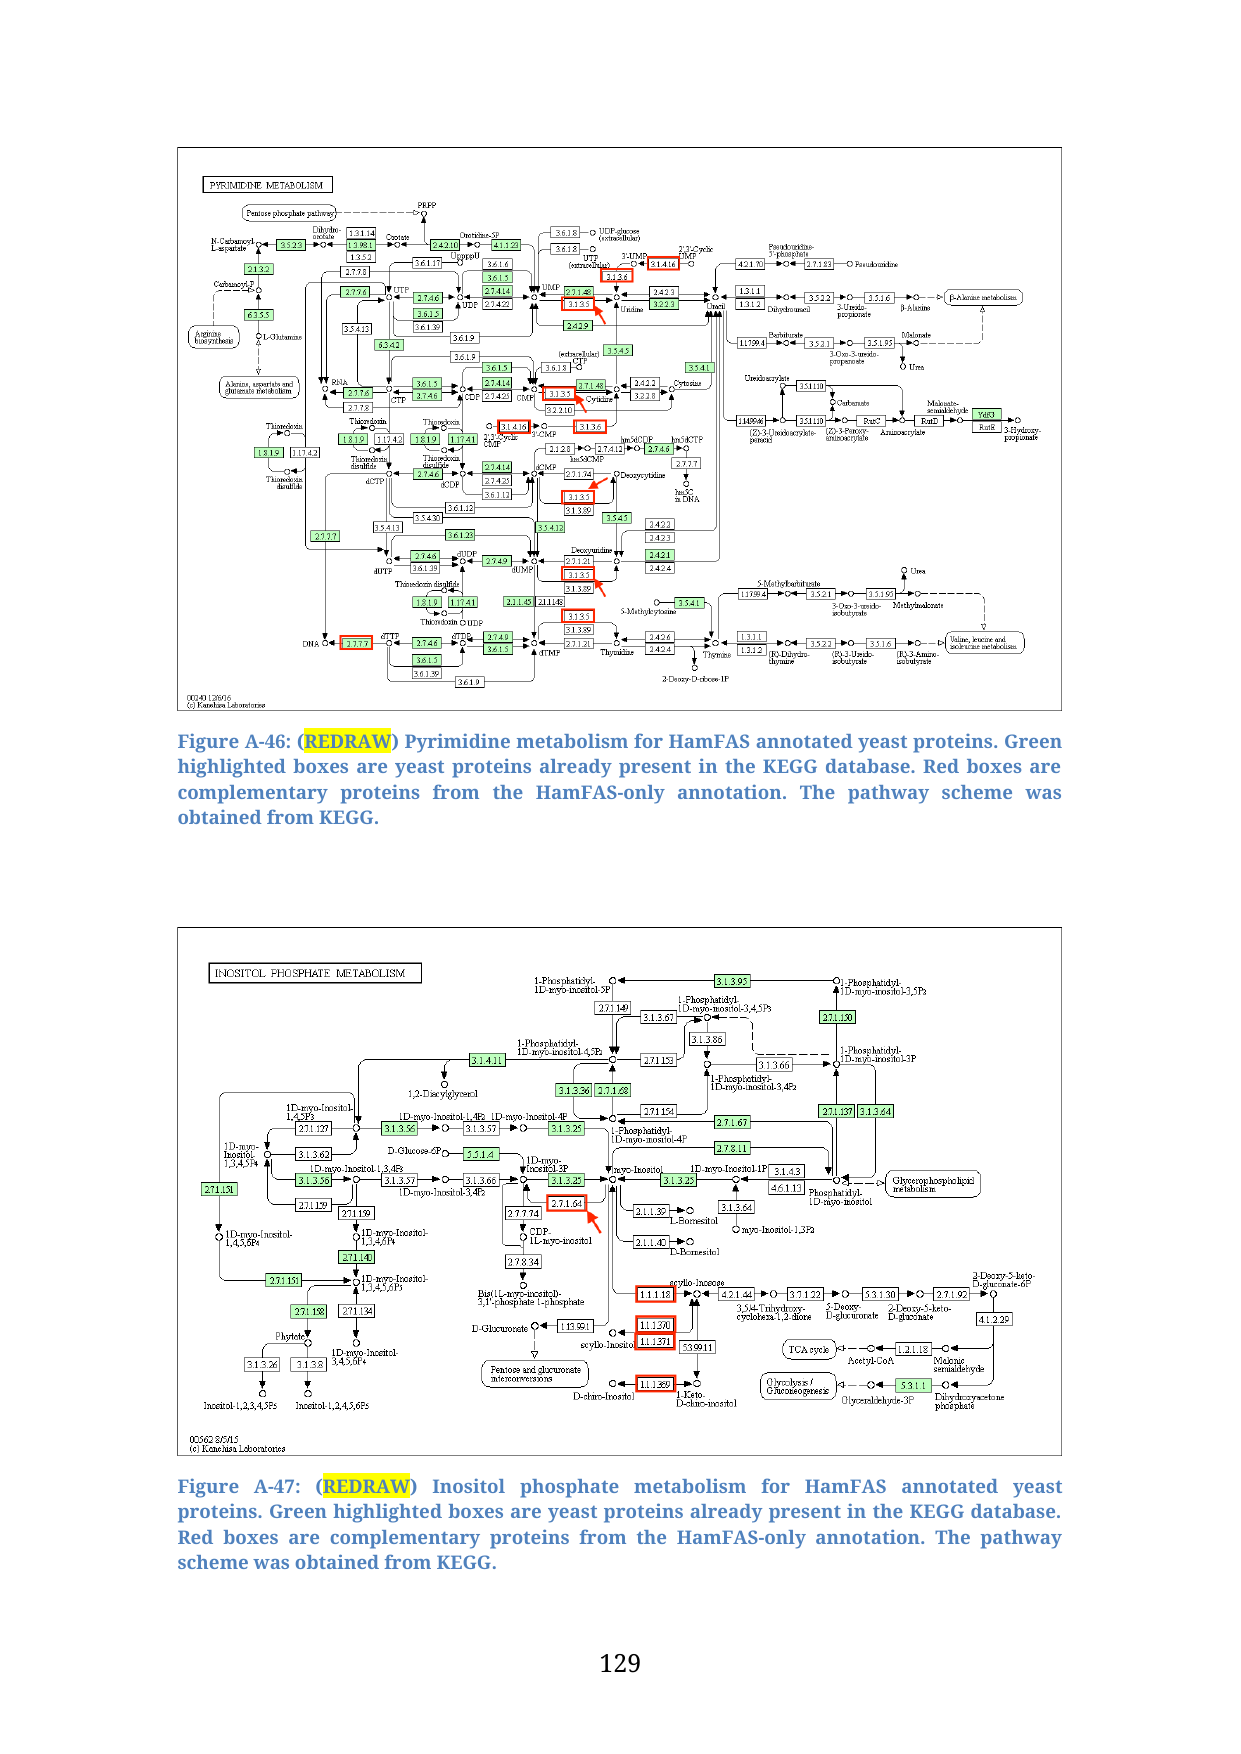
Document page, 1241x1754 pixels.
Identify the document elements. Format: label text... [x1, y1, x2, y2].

picture [177, 927, 1062, 1456]
picture [177, 147, 1062, 711]
